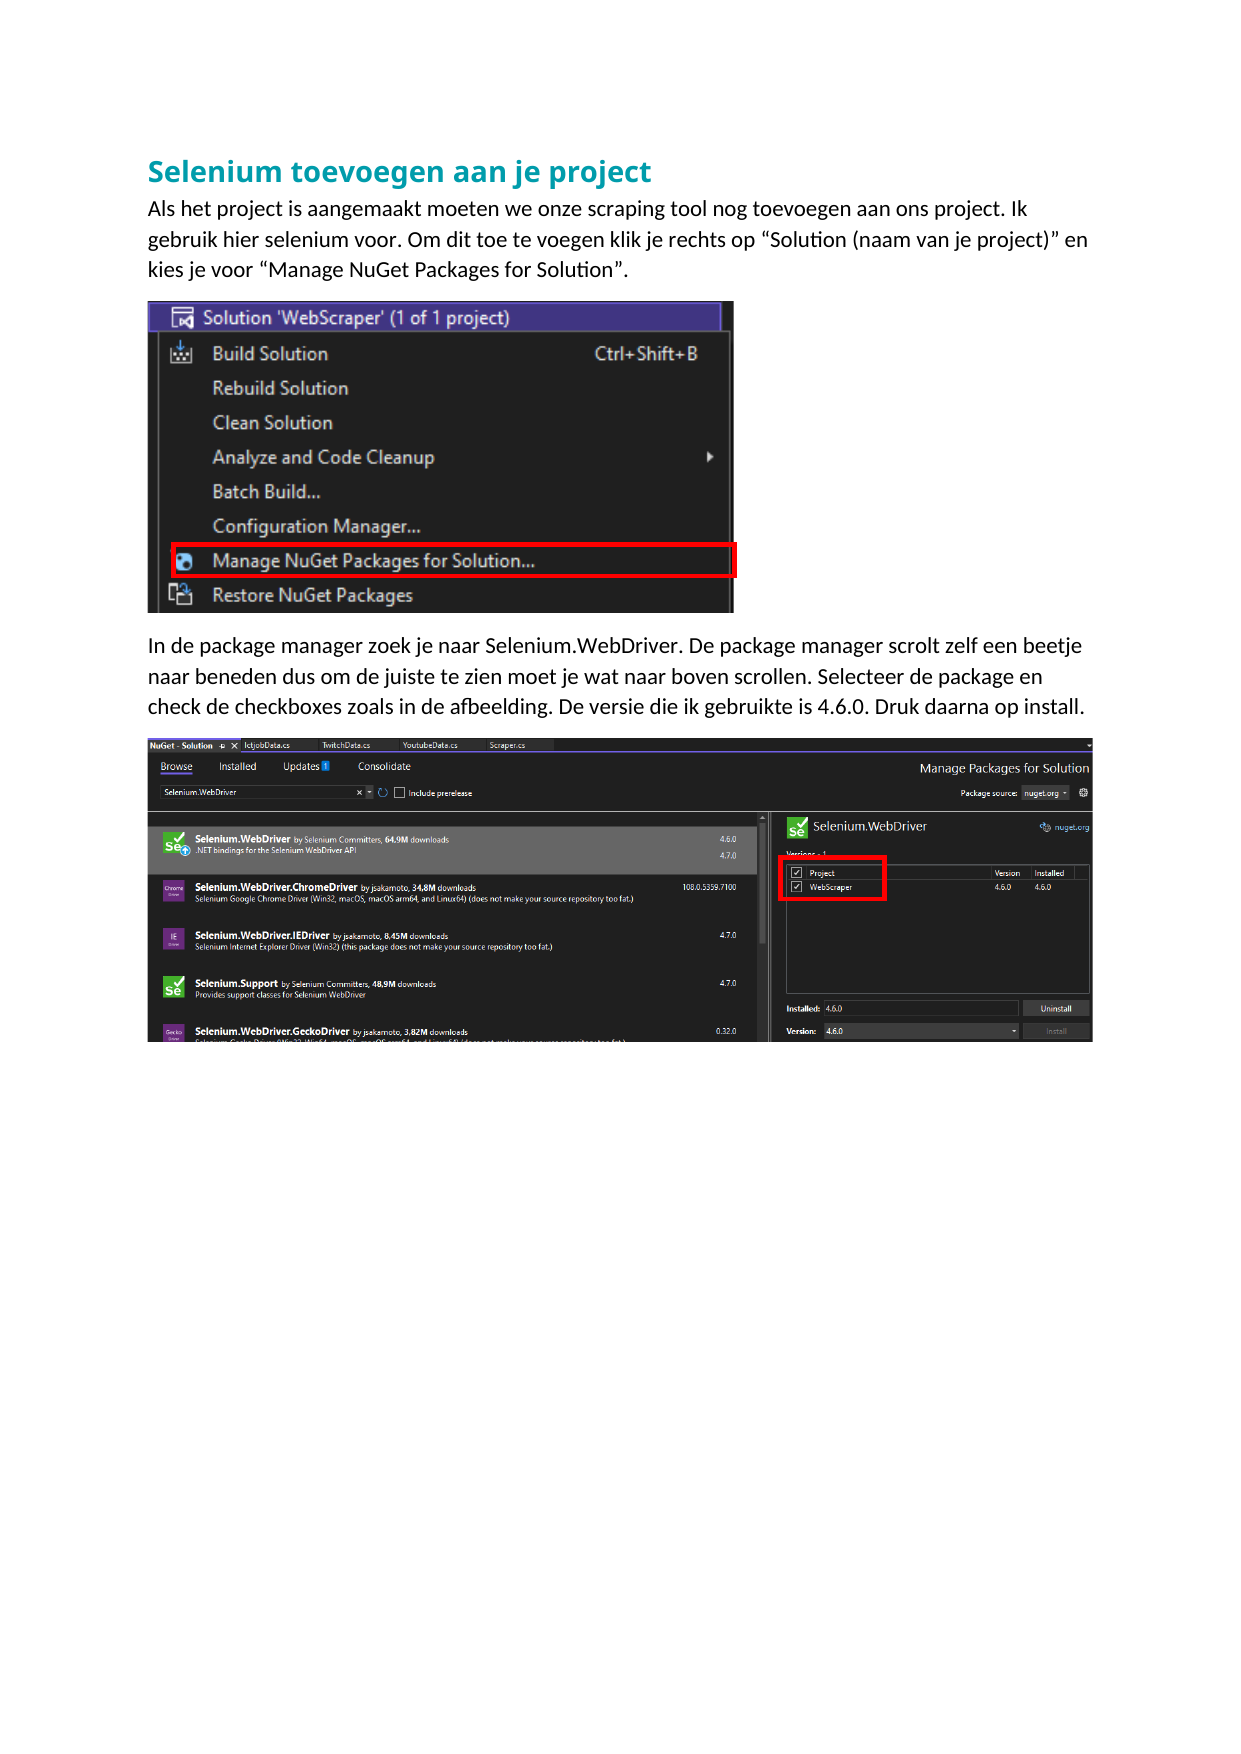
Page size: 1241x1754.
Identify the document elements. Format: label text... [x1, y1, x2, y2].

text In de package manager zoek je naar Selenium.WebDriver. De package manager scrolt zelf een beetje naar beneden dus om de juiste te zien moet je wat naar boven scrollen. Selecteer de package en check de checkboxes zoals in de afbeelding. De versie die ik gebruikte is 4.6.0. Druk daarna op install. [148, 632, 1093, 720]
picture [147, 301, 734, 613]
subtitle Selenium toevoegen aan je project [148, 152, 1093, 191]
picture [147, 738, 1093, 1042]
text Als het project is aangemaakt moeten we onze scraping tool nog toevoegen aan ons project. Ik gebruik hier selenium voor. Om dit toe te voegen klik je rechts op “Solution (naam van je project)” en kies je voor “Manage NuGet Packages for Solution”. [148, 194, 1093, 283]
picture [176, 547, 732, 574]
